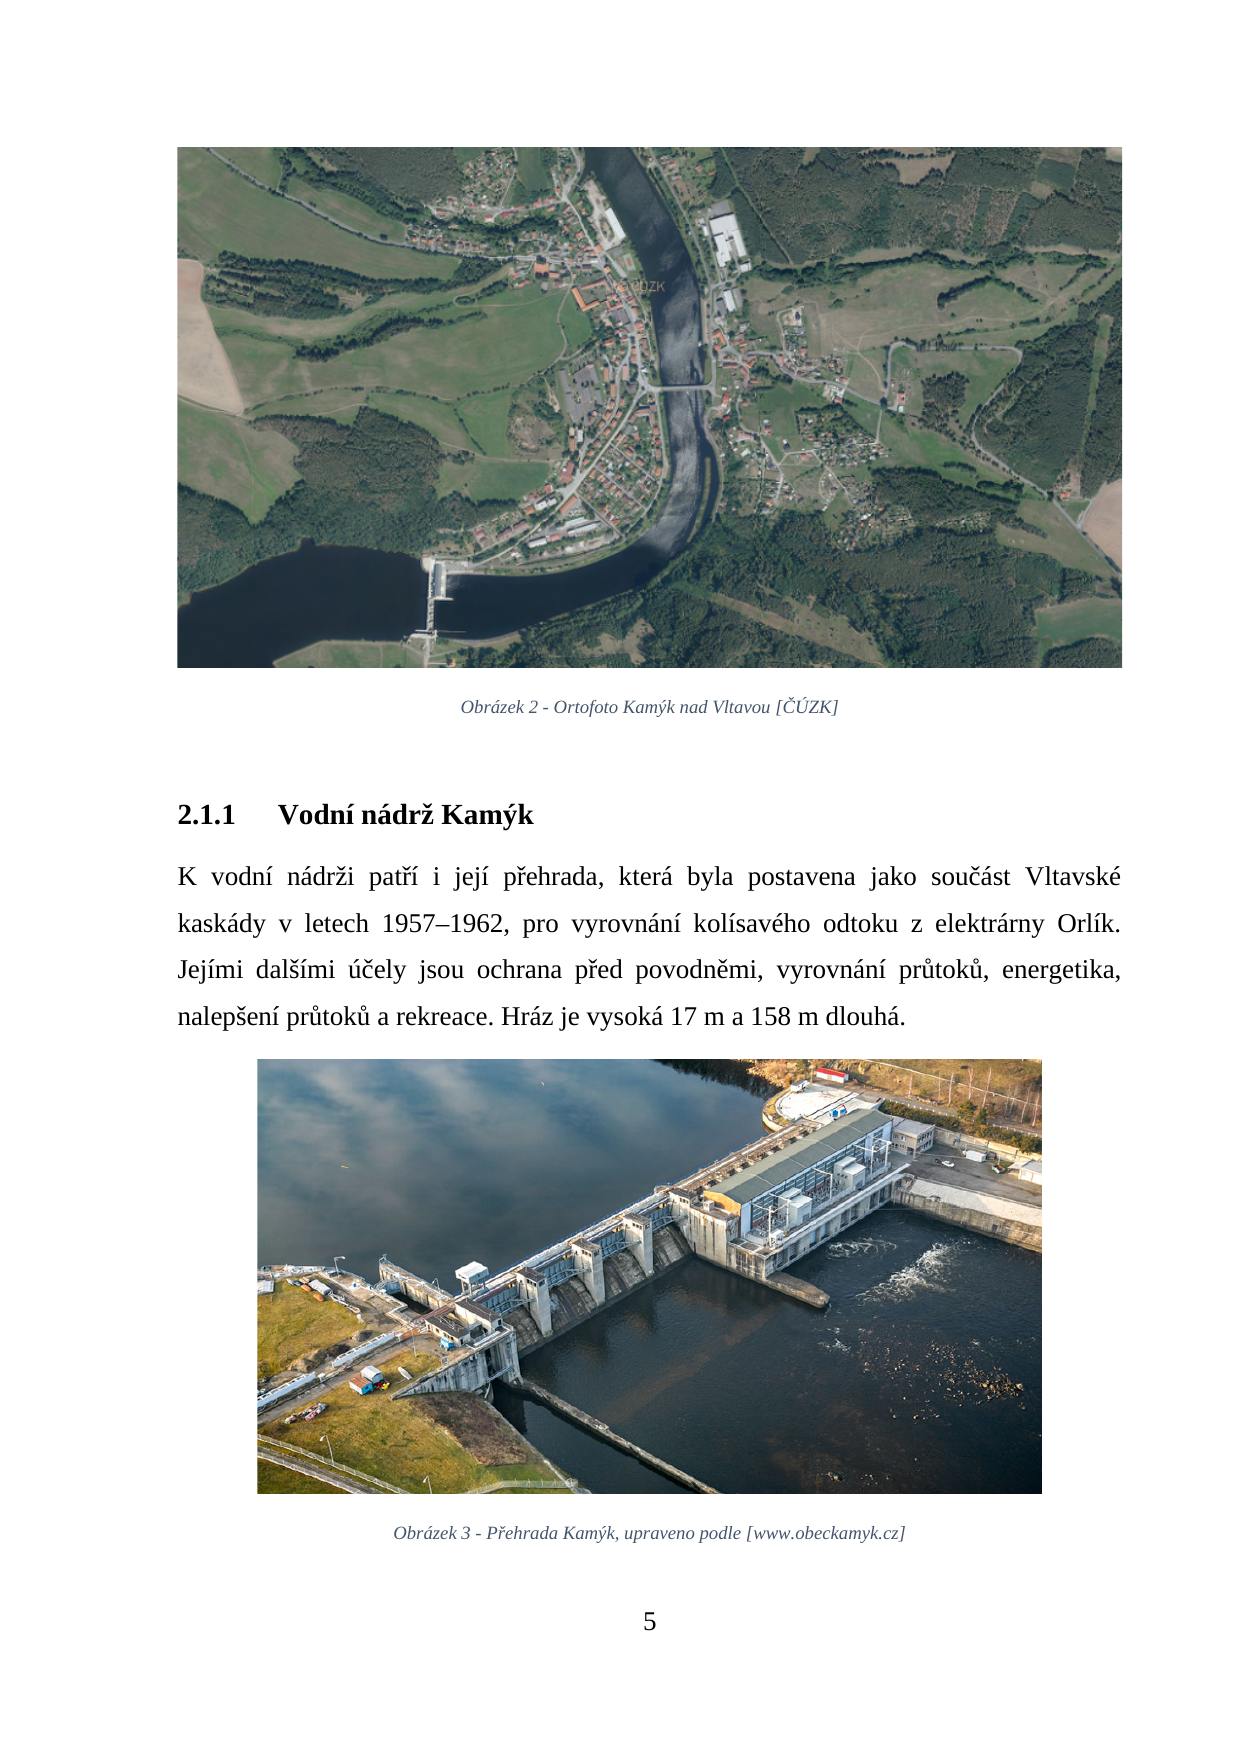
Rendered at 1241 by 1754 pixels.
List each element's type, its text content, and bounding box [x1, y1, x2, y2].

picture [177, 147, 1123, 668]
subtitle Vodní nádrž Kamýk [177, 797, 1122, 831]
text K vodní nádrži patří i její přehrada, která byla postavena jako součást Vltavské kaskády v letech 1957–1962, pro vyrovnání kolísavého odtoku z elektrárny Orlík. Jejími dalšími účely jsou ochrana před povodněmi, vyrovnání průtoků, energetika, nalepšení průtoků a rekreace. Hráz je vysoká 17 m a 158 m dlouhá. [177, 860, 1122, 1031]
text Obrázek 3 - Přehrada Kamýk, upraveno podle [www.obeckamyk.cz] [177, 1522, 1122, 1543]
text Obrázek 2 - Ortofoto Kamýk nad Vltavou [ČÚZK] [177, 696, 1122, 717]
picture [257, 1059, 1042, 1494]
